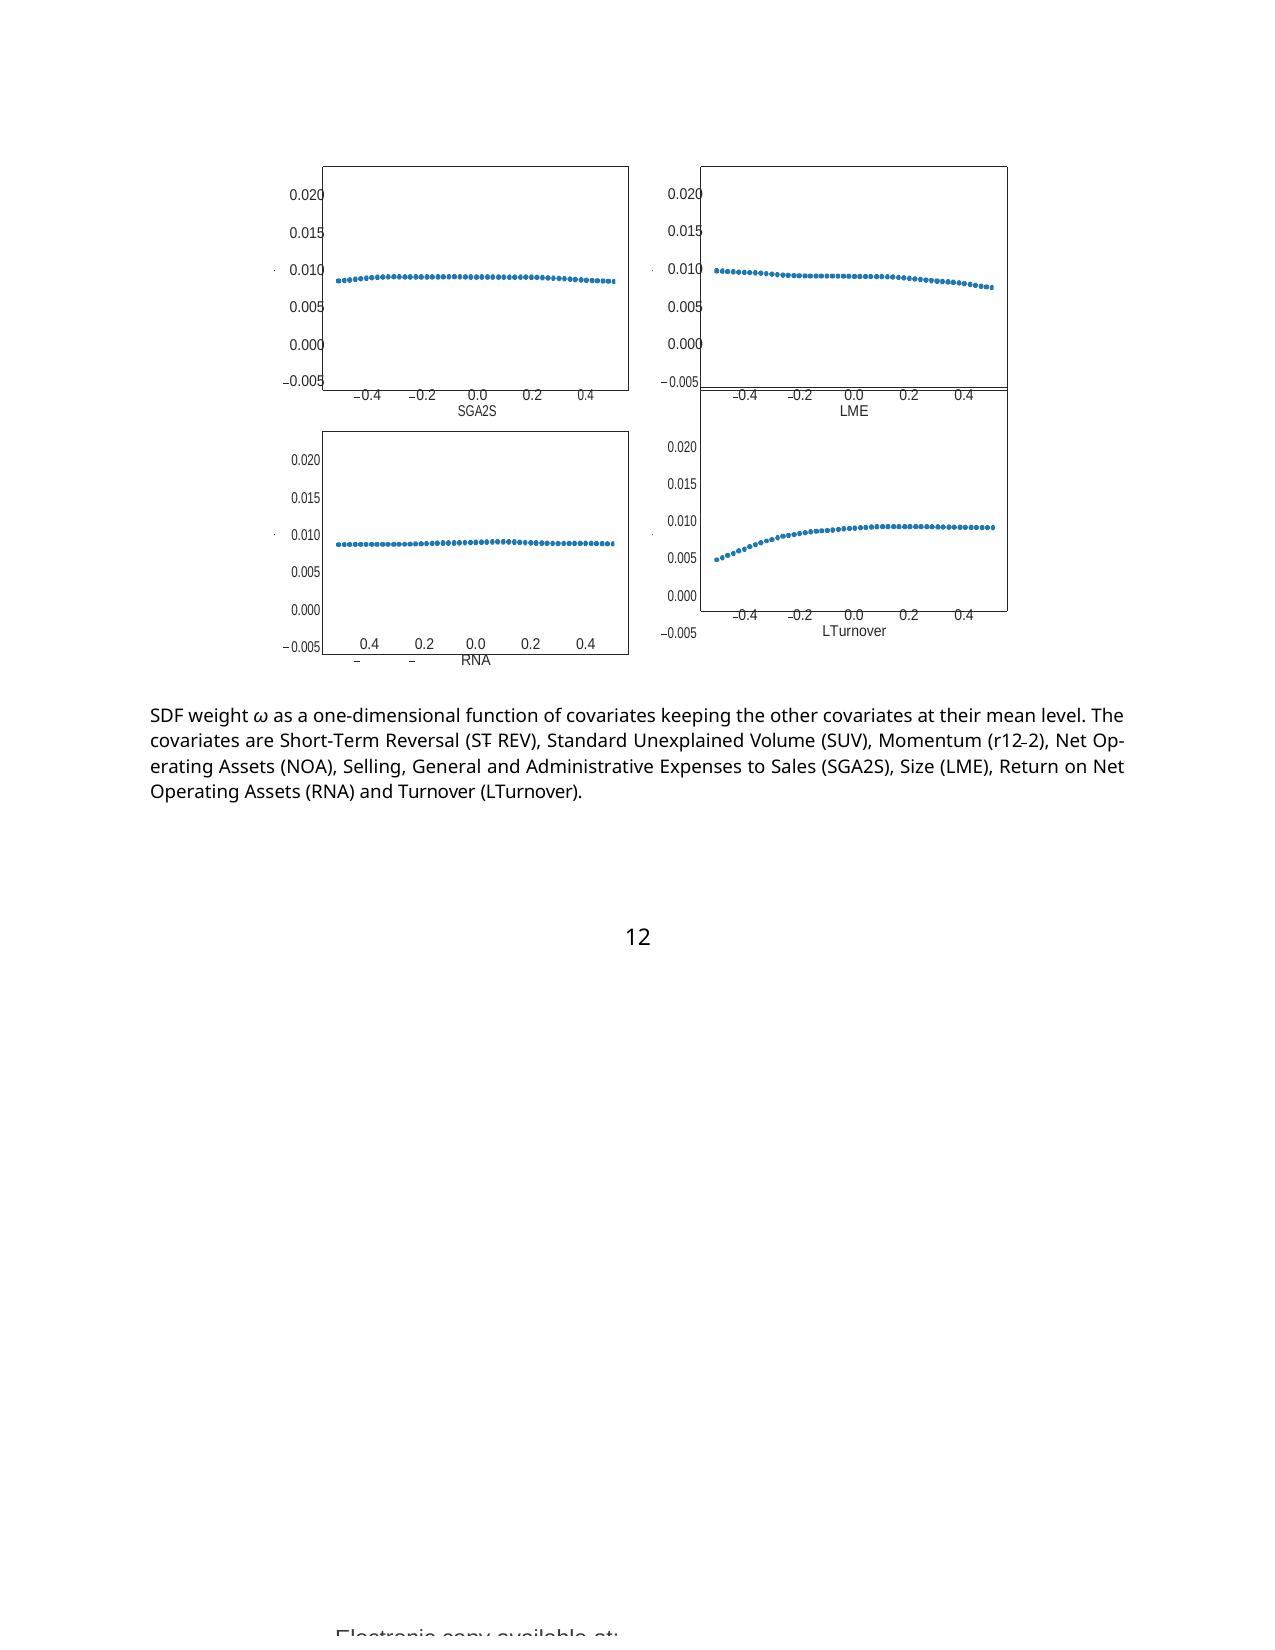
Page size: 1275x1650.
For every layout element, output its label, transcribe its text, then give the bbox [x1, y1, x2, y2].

picture [714, 524, 995, 562]
text 0.015 [137, 488, 320, 506]
text 0.020 [137, 451, 320, 469]
text 0.4 0.2 0.0 0.2 0.4 [702, 608, 1009, 624]
text 0.020 [667, 437, 698, 455]
subtitle 12 [585, 921, 691, 952]
text LTurnover [702, 624, 1006, 640]
text 0.000 [667, 587, 698, 604]
text LME [702, 404, 1006, 420]
text 0.010 [667, 512, 698, 530]
picture [336, 274, 616, 284]
text 0.4 0.2 0.0 0.2 0.4 [339, 637, 615, 653]
text 0.010 [668, 260, 1275, 278]
text 0.4 0.2 0.0 0.2 0.4 [361, 389, 594, 404]
text 0.005 [667, 549, 698, 567]
text RNA [336, 653, 615, 669]
text 0.010 [289, 261, 615, 279]
text 0.005 [137, 638, 320, 656]
text 0.4 0.2 0.0 0.2 0.4 [702, 388, 1009, 404]
text 0.015 [667, 475, 698, 493]
text SGA2S [137, 404, 496, 420]
text SDF weight ω as a one-dimensional function of covariates keeping the other covariates at their mean level. The covariates are Short-Term Reversal (ST REV), Standard Unexplained Volume (SUV), Momentum (r12 2), Net Op- erating Assets (NOA), Selling, General and Administrative Expenses to Sales (SGA2S), Size (LME), Return on Net Operating Assets (RNA) and Turnover (LTurnover). [150, 702, 1126, 804]
text 0.000 0.000 [289, 334, 1275, 354]
text 0.005 [598, 372, 698, 390]
text 0.005 [668, 297, 1275, 315]
text 0.005 [667, 624, 698, 642]
text 0.005 [137, 563, 320, 581]
picture [336, 539, 615, 547]
text 0.000 [137, 600, 320, 618]
text 0.010 [137, 526, 320, 544]
text 0.015 0.015 [289, 222, 1275, 241]
text 0.005 [289, 373, 594, 389]
text 0.005 [289, 298, 615, 316]
text 0.020 0.020 [289, 184, 1275, 204]
picture [714, 268, 994, 290]
